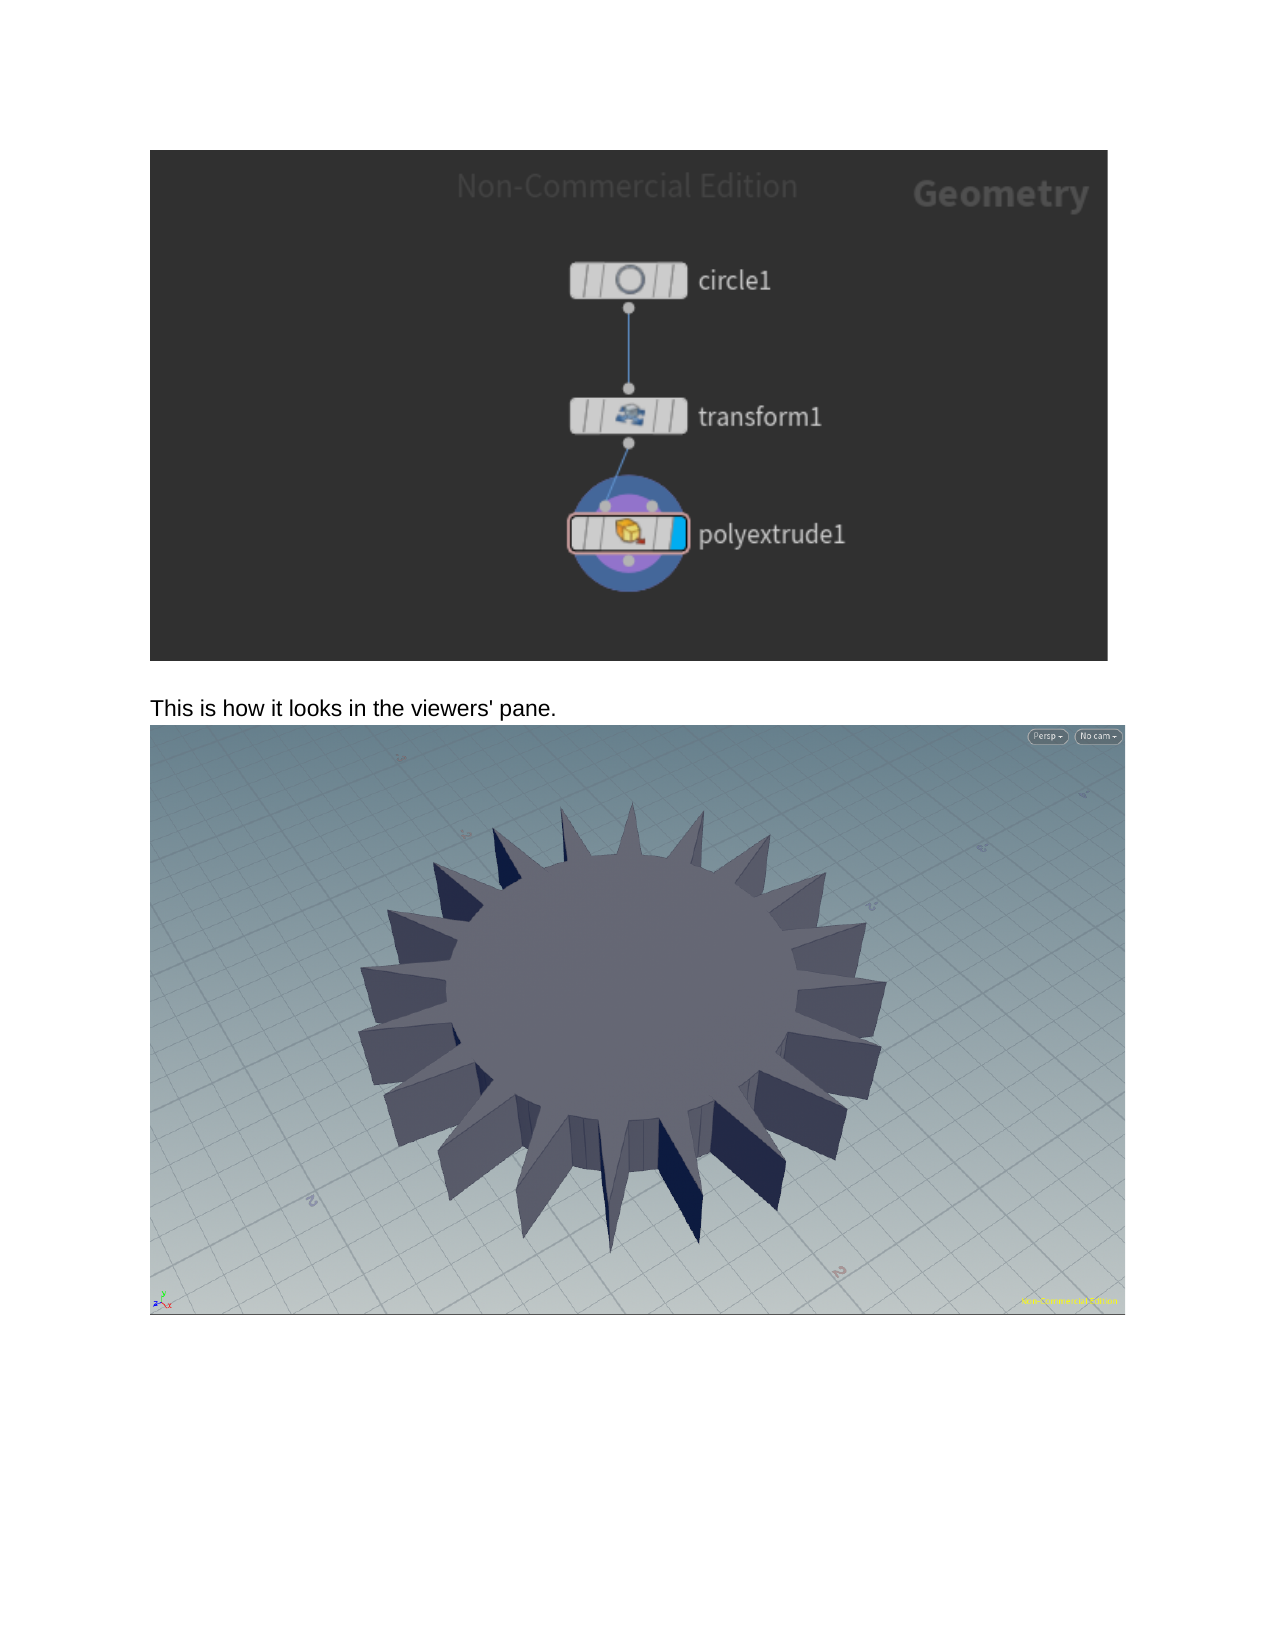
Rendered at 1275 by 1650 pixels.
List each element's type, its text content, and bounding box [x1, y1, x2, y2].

text This is how it looks in the viewers' pane. [150, 695, 1125, 721]
picture [150, 150, 1108, 661]
picture [150, 725, 1125, 1315]
